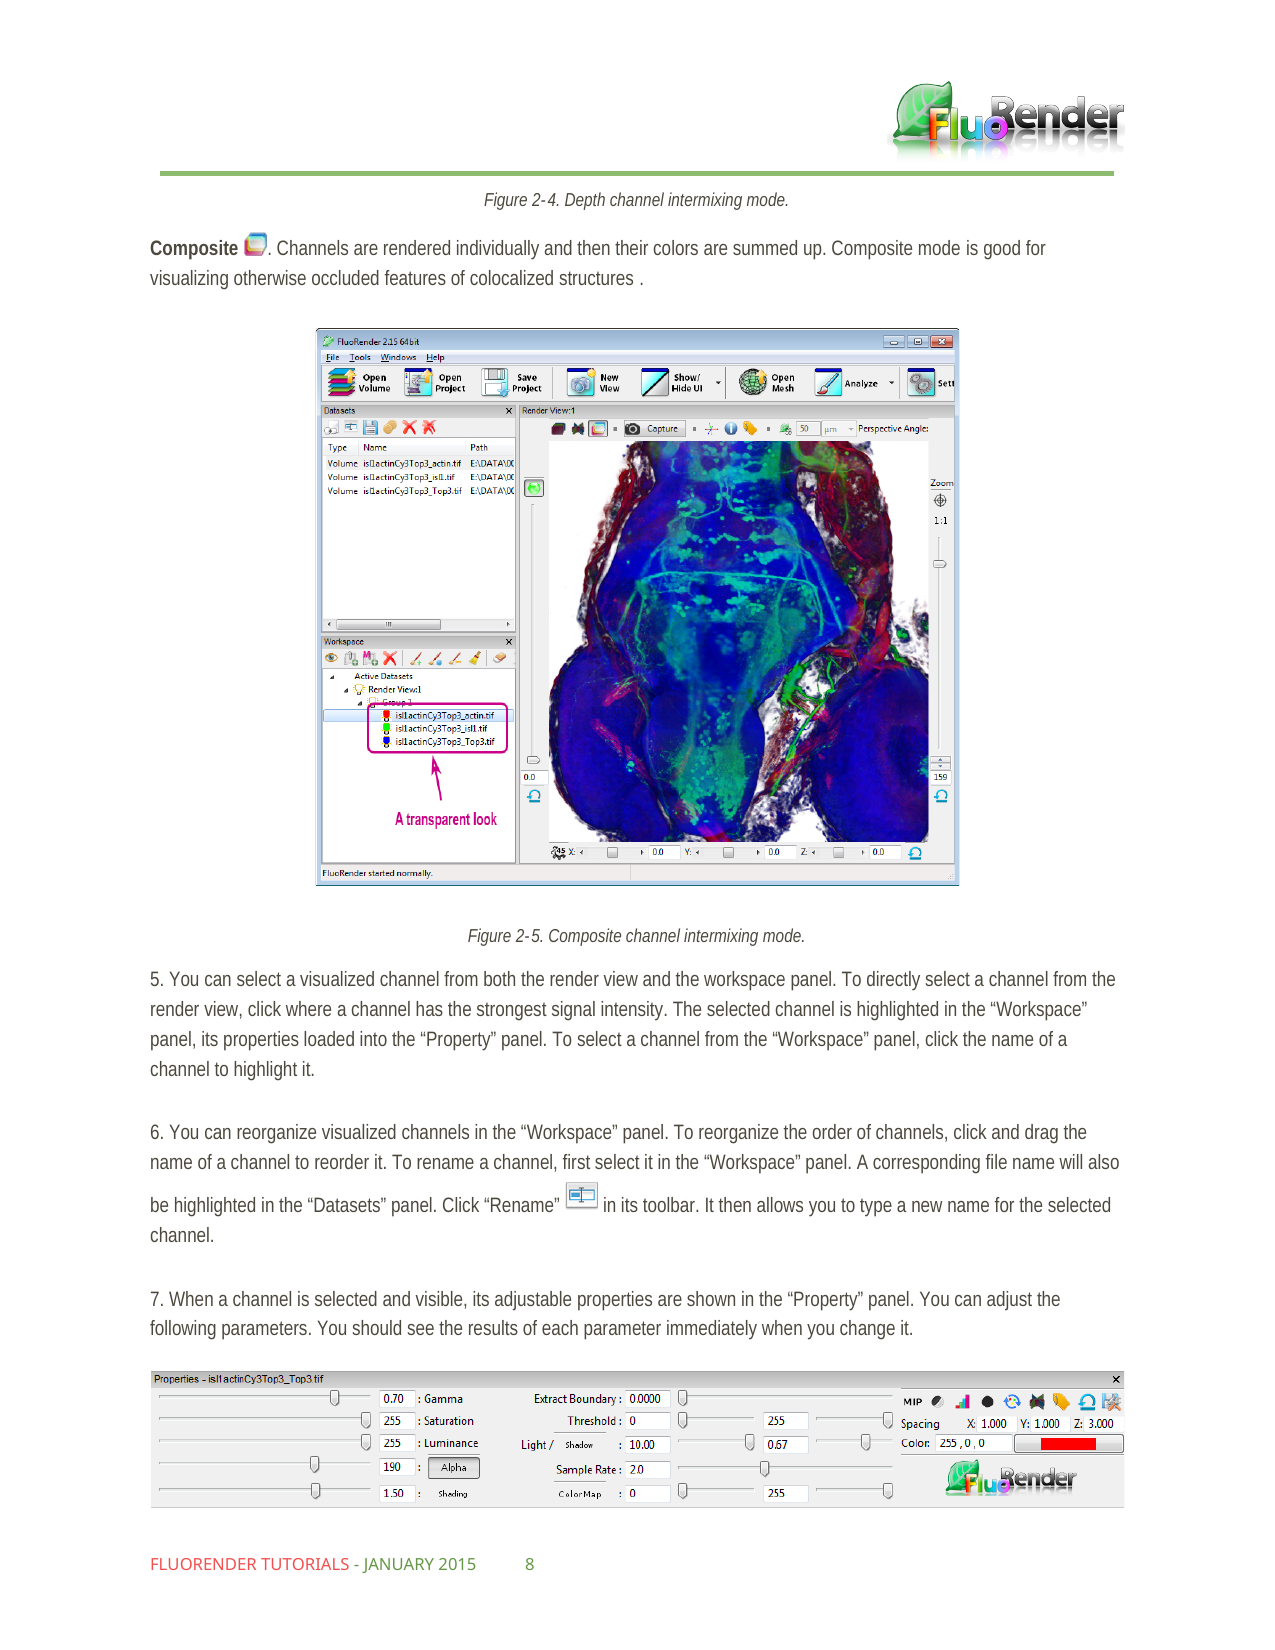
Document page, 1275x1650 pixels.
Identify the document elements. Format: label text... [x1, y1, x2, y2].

picture [315, 328, 960, 886]
picture [151, 1371, 1125, 1508]
text 5. You can select a visualized channel from both the render view and the workspace panel. To directly select a channel from the render view, click where a channel has the strongest signal intensity. The selected channel is highlighted in the “Workspace” panel, its properties loaded into the “Property” panel. To select a channel from the “Workspace” panel, click the name of a channel to highlight it. [150, 967, 1125, 1081]
picture [887, 75, 1125, 165]
text 7. When a channel is selected and visible, its adjustable properties are shown in the “Property” panel. You can adjust the following parameters. You should see the results of each parameter immediately when you change it. [150, 1286, 1125, 1340]
text Composite . Channels are rendered individually and then their colors are summed up. Composite mode is good for visualizing otherwise occluded features of colocalized structures . [150, 231, 1125, 290]
text Figure -. Composite channel intermixing mode. [150, 925, 1125, 946]
text Figure -. Depth channel intermixing mode. [150, 189, 1125, 211]
text 6. You can reorganize visualized channels in the “Workspace” panel. To reorganize the order of channels, click and drag the name of a channel to reorder it. To rename a channel, first select it in the “Workspace” panel. A corresponding file name will also be highlighted in the “Datasets” panel. Click “Rename” in its toolbar. It then allows you to type a new name for the selected channel. [150, 1120, 1125, 1247]
picture [243, 231, 267, 256]
picture [565, 1179, 598, 1213]
